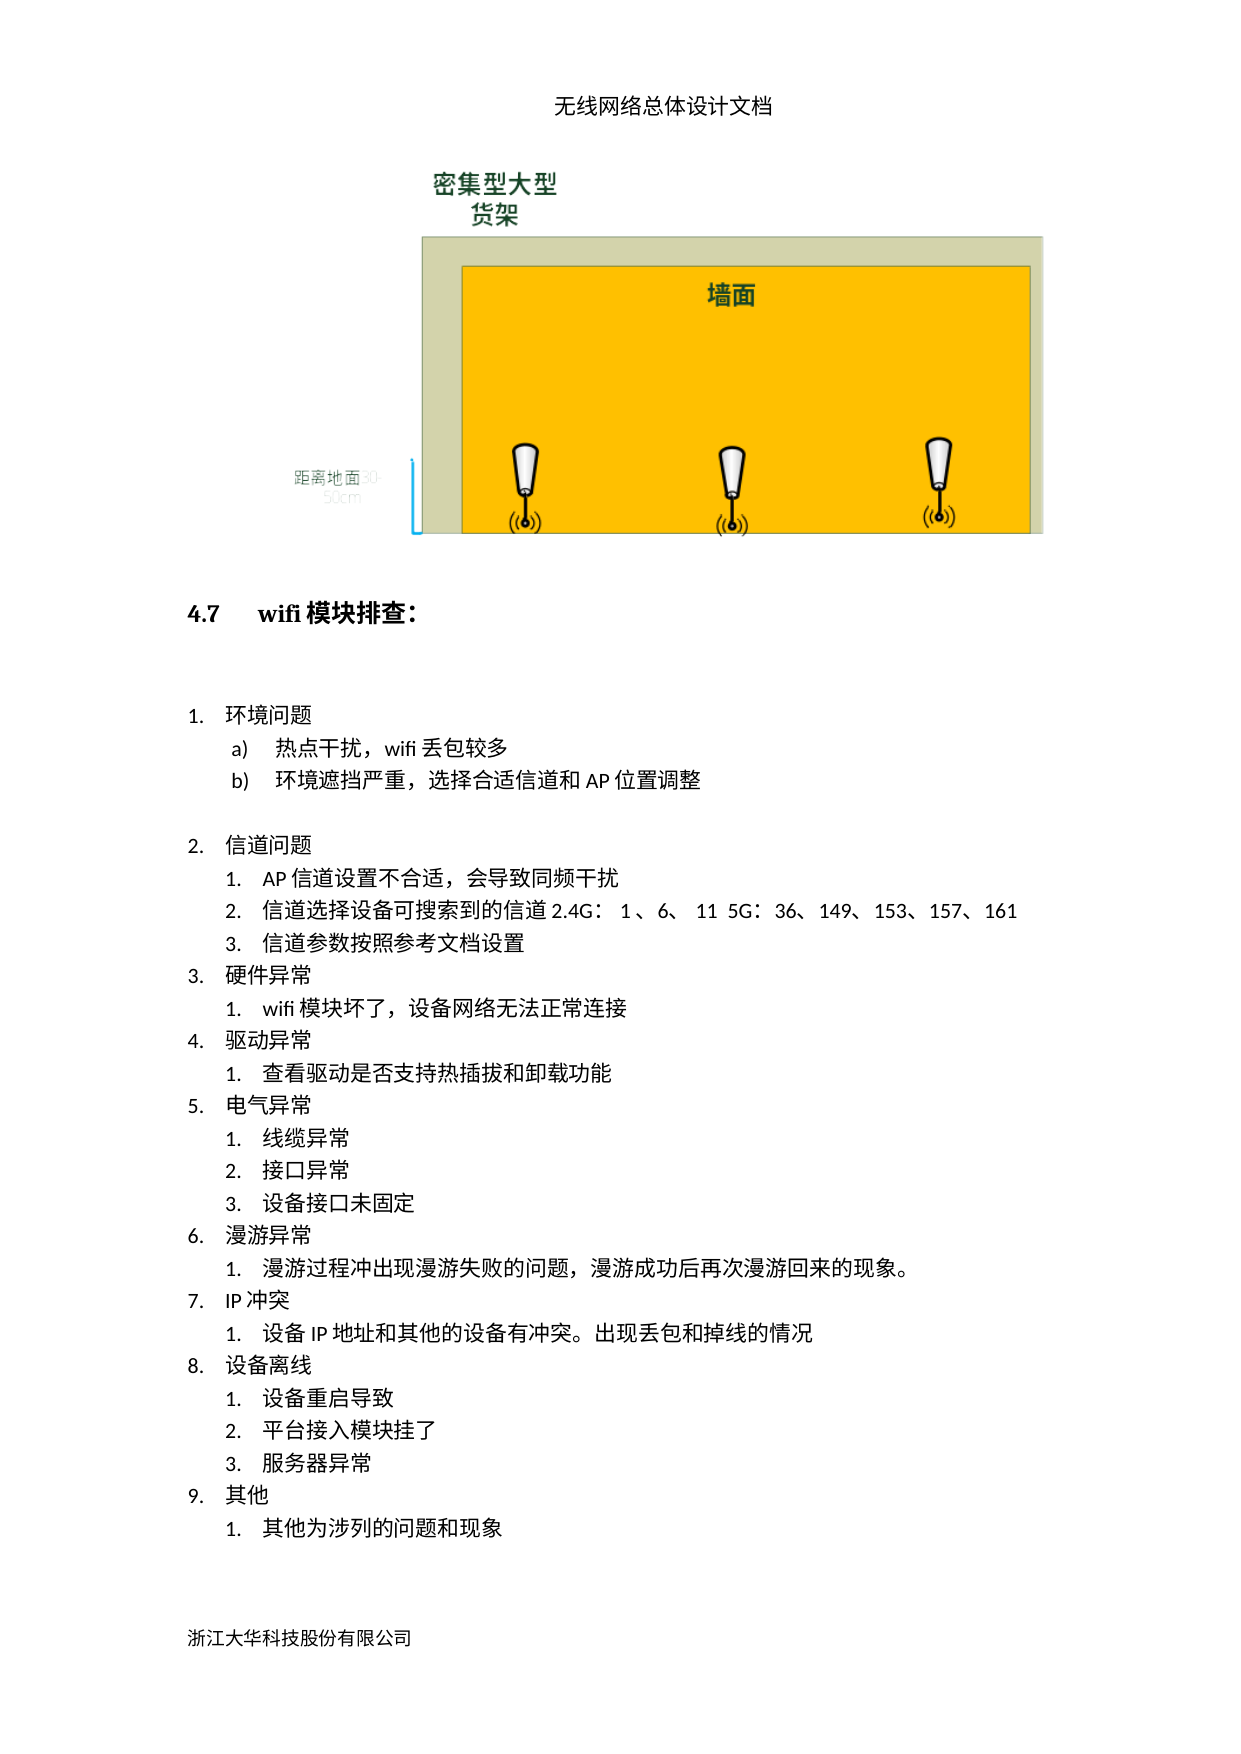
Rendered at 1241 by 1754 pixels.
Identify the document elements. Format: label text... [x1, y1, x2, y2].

list 线缆异常 [225, 1120, 1053, 1153]
list AP信道设置不合适，会导致同频干扰 [225, 860, 1053, 893]
list 其他 [187, 1478, 1053, 1510]
list 漫游异常 [187, 1218, 1053, 1250]
list 信道问题 [187, 828, 1053, 860]
list 设备离线 [187, 1348, 1053, 1380]
list 硬件异常 [187, 958, 1053, 990]
list 设备接口未固定 [225, 1185, 1053, 1218]
list wifi模块坏了，设备网络无法正常连接 [225, 990, 1053, 1023]
list 电气异常 [187, 1088, 1053, 1120]
list 热点干扰，wifi丢包较多 [231, 730, 1053, 763]
list 信道参数按照参考文档设置 [225, 925, 1053, 958]
list 环境问题 [187, 698, 1053, 730]
list 设备IP地址和其他的设备有冲突。出现丢包和掉线的情况 [225, 1315, 1053, 1348]
list 服务器异常 [225, 1445, 1053, 1478]
list 漫游过程冲出现漫游失败的问题，漫游成功后再次漫游回来的现象。 [225, 1250, 1053, 1283]
list 驱动异常 [187, 1023, 1053, 1055]
list 接口异常 [225, 1153, 1053, 1185]
list IP冲突 [187, 1283, 1053, 1315]
list 平台接入模块挂了 [225, 1413, 1053, 1445]
list 环境遮挡严重，选择合适信道和AP位置调整 [231, 763, 1053, 795]
subtitle wifi模块排查： [187, 579, 1053, 644]
list 查看驱动是否支持热插拔和卸载功能 [225, 1055, 1053, 1088]
list 信道选择设备可搜索到的信道2.4G： 1 、6、 11 5G：36、149、153、157、161 [225, 893, 1053, 925]
list 其他为涉列的问题和现象 [225, 1510, 1053, 1543]
list 设备重启导致 [225, 1380, 1053, 1413]
